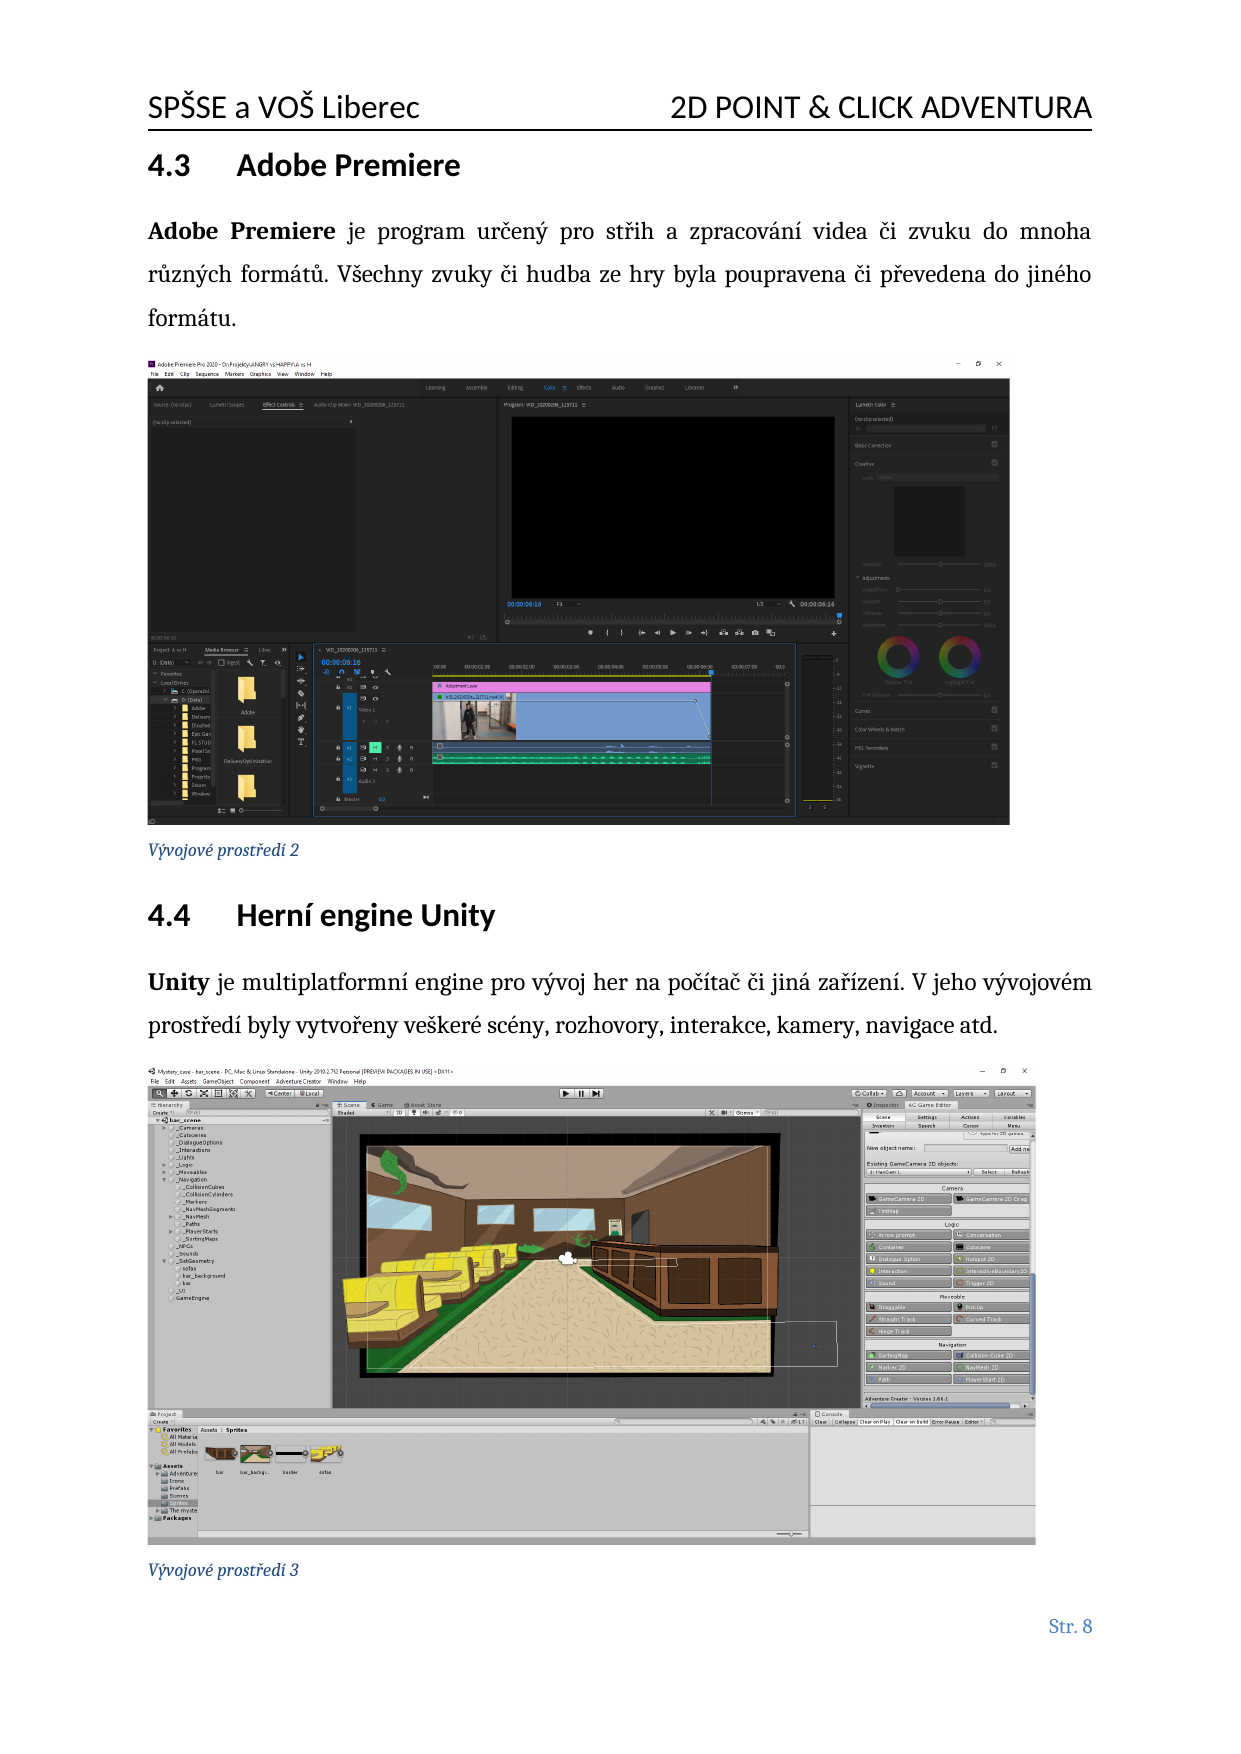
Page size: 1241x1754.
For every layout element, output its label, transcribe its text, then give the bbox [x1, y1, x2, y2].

text Vývojové prostředí 2 [148, 839, 1092, 861]
text Adobe Premiere je program určený pro střih a zpracování videa či zvuku do mnoha různých formátů. Všechny zvuky či hudba ze hry byla poupravena či převedena do jiného formátu. [148, 217, 1092, 332]
text Vývojové prostředí 3 [148, 1559, 1092, 1581]
picture [147, 1066, 1036, 1545]
text Unity je multiplatformní engine pro vývoj her na počítač či jiná zařízení. V jeho vývojovém prostředí byly vytvořeny veškeré scény, rozhovory, interakce, kamery, navigace atd. [148, 967, 1092, 1039]
text Adobe Premiere [148, 144, 1092, 184]
text Herní engine Unity [148, 894, 1092, 935]
picture [147, 359, 1010, 825]
